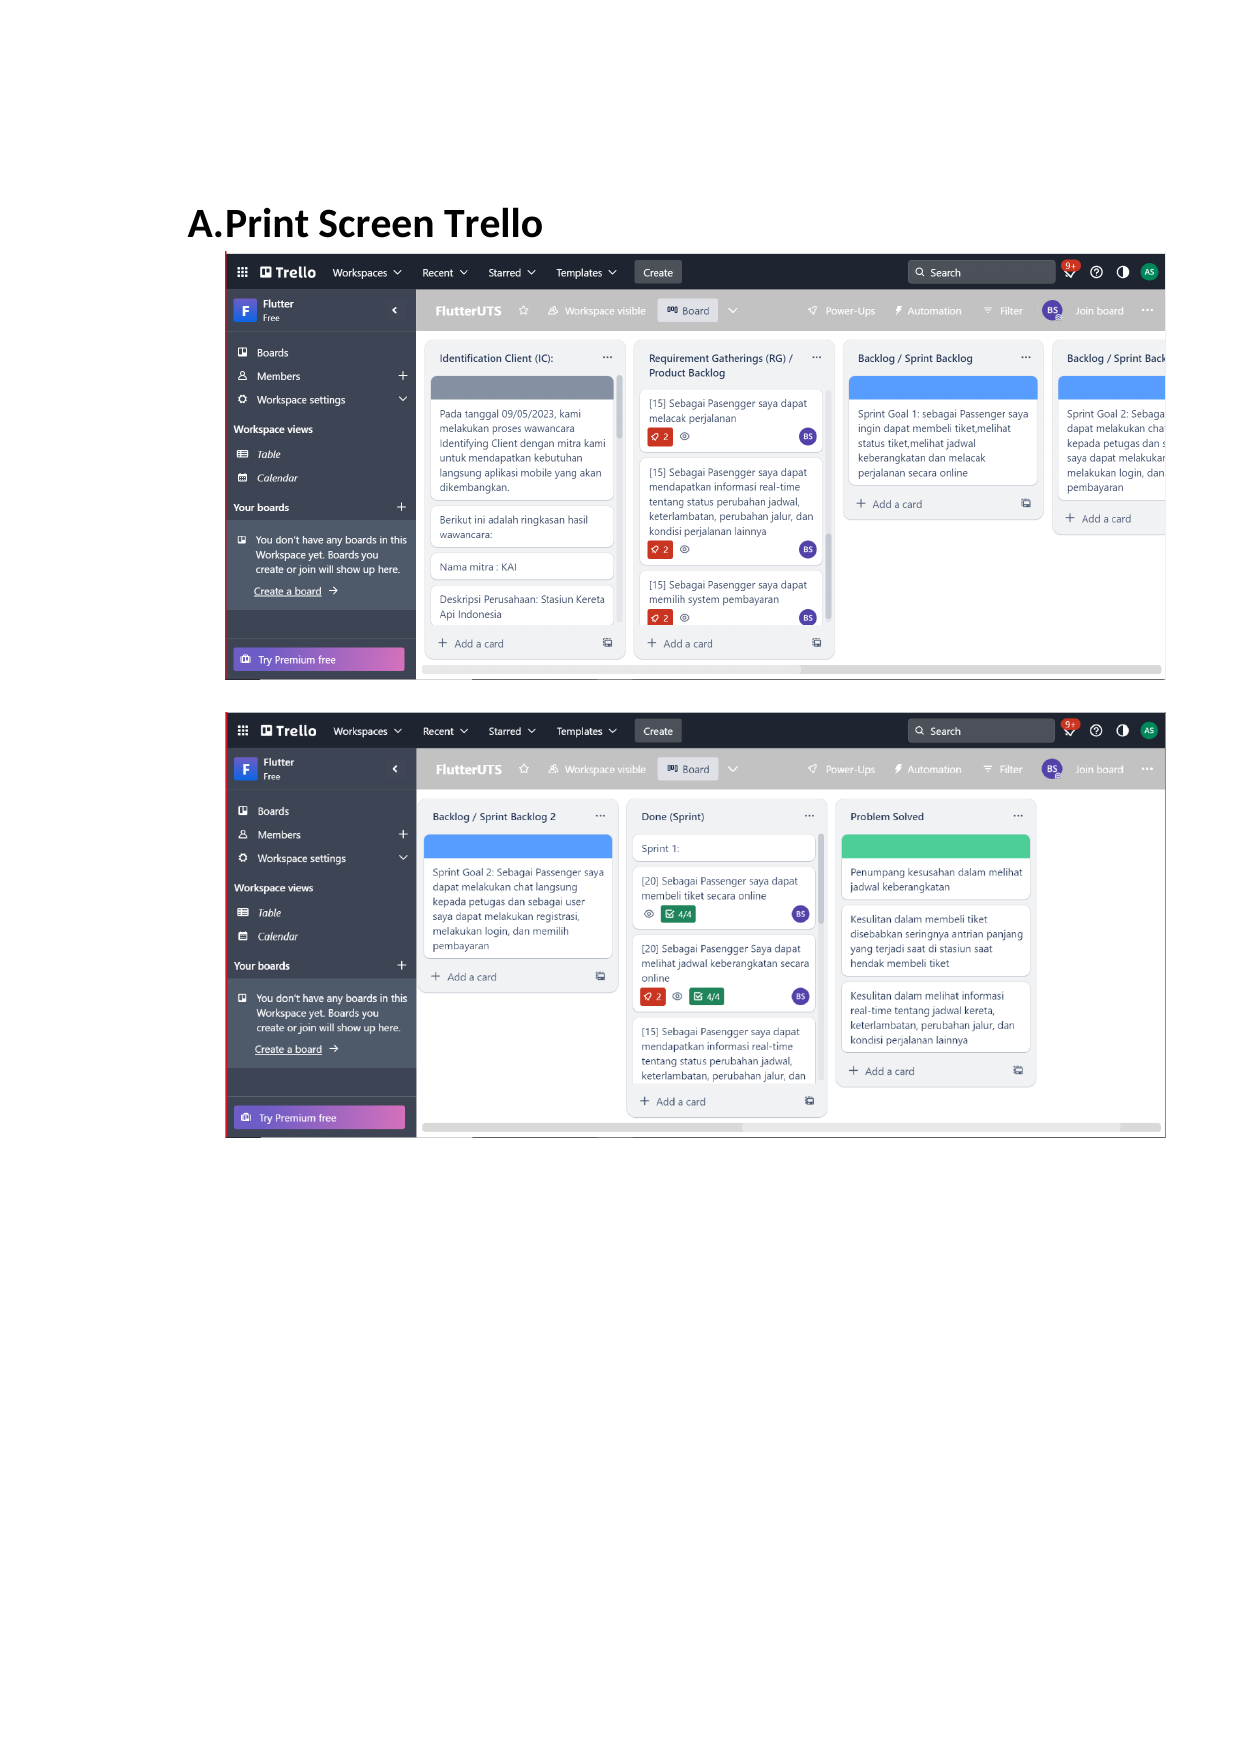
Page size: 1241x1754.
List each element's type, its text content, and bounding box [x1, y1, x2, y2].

list Print Screen Trello [187, 197, 1090, 248]
picture [225, 712, 1166, 1138]
picture [225, 251, 1166, 680]
